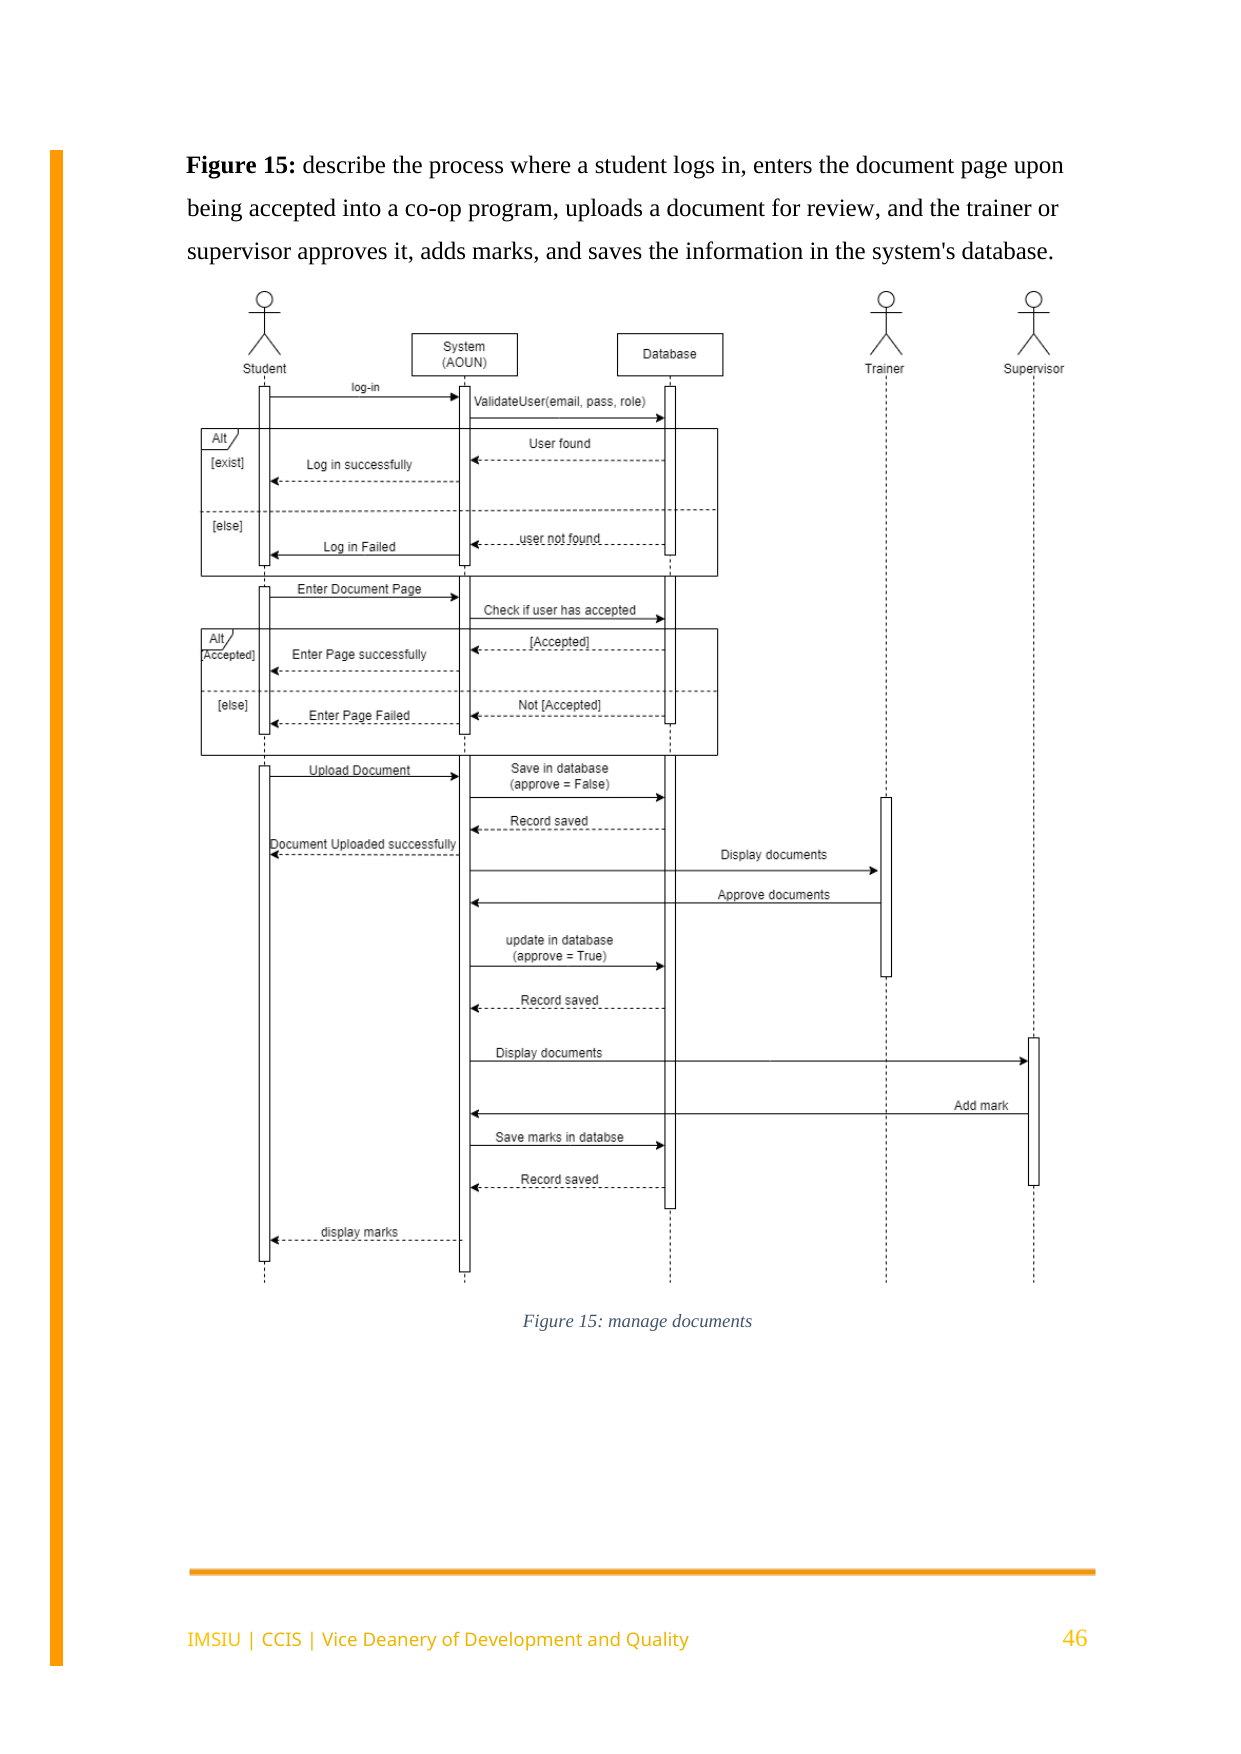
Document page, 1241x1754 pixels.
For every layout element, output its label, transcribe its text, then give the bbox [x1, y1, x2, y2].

picture [187, 1567, 1100, 1576]
text Figure 15: describe the process where a student logs in, enters the document page upon being accepted into a co-op program, uploads a document for review, and the trainer or supervisor approves it, adds marks, and saves the information in the system's database. [186, 150, 1092, 265]
picture [185, 291, 1087, 1283]
